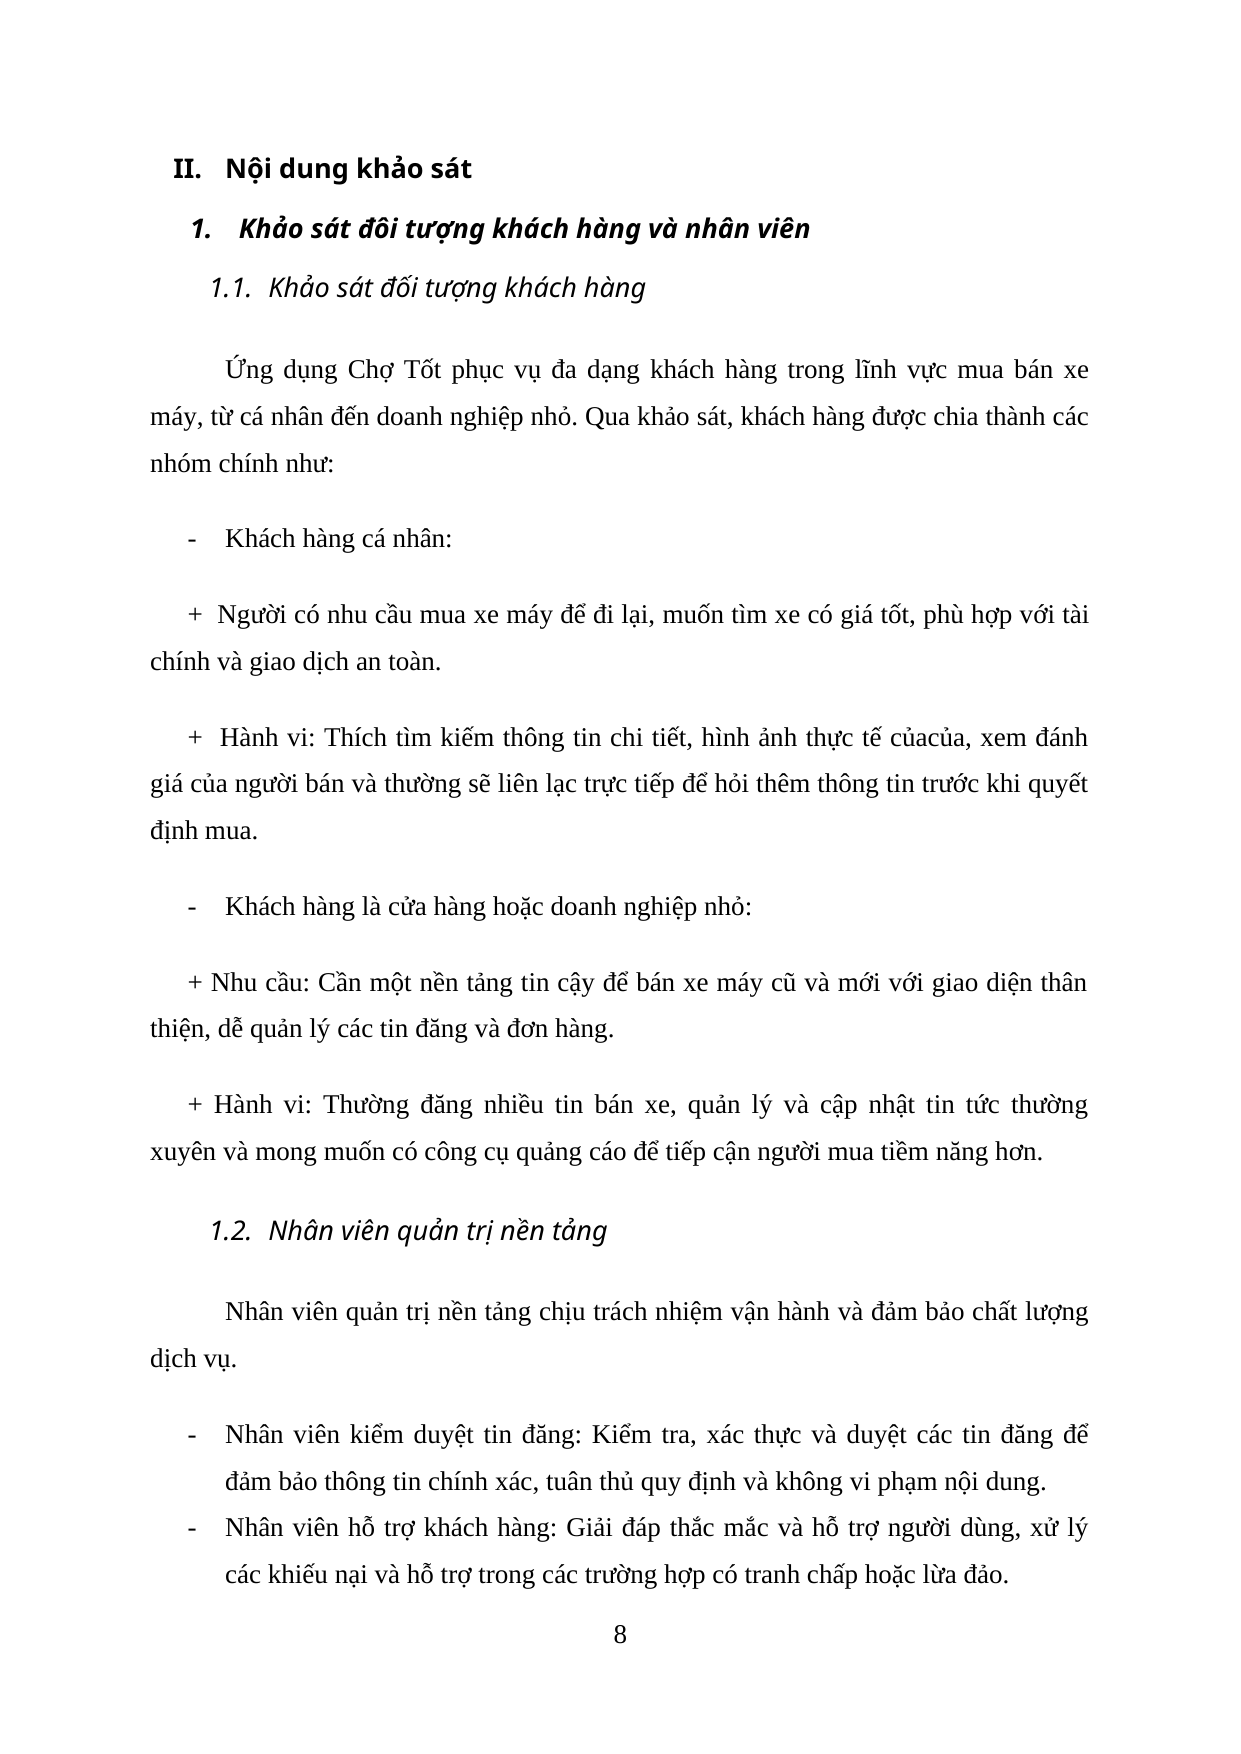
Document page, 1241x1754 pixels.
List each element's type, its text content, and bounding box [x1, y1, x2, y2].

text + Hành vi: Thích tìm kiếm thông tin chi tiết, hình ảnh thực tế củacủa, xem đánh giá của người bán và thường sẽ liên lạc trực tiếp để hỏi thêm thông tin trước khi quyết định mua. [150, 721, 1090, 845]
text + Nhu cầu: Cần một nền tảng tin cậy để bán xe máy cũ và mới với giao diện thân thiện, dễ quản lý các tin đăng và đơn hàng. [150, 966, 1090, 1044]
subtitle Khảo sát đối tượng khách hàng [231, 269, 1090, 306]
list Khách hàng cá nhân: [187, 523, 1090, 554]
subtitle Nhân viên quản trị nền tảng [231, 1211, 1090, 1248]
list Khách hàng là cửa hàng hoặc doanh nghiệp nhỏ: [187, 890, 1090, 921]
subtitle Khảo sát đôi tượng khách hàng và nhân viên [201, 209, 1090, 246]
text Nhân viên quản trị nền tảng chịu trách nhiệm vận hành và đảm bảo chất lượng dịch vụ. [150, 1295, 1090, 1373]
subtitle Nội dung khảo sát [187, 150, 1090, 187]
list Nhân viên kiểm duyệt tin đăng: Kiểm tra, xác thực và duyệt các tin đăng để đảm bảo thông tin chính xác, tuân thủ quy định và không vi phạm nội dung. [187, 1418, 1090, 1496]
text Ứng dụng Chợ Tốt phục vụ đa dạng khách hàng trong lĩnh vực mua bán xe máy, từ cá nhân đến doanh nghiệp nhỏ. Qua khảo sát, khách hàng được chia thành các nhóm chính như: [150, 353, 1090, 478]
text + Hành vi: Thường đăng nhiều tin bán xe, quản lý và cập nhật tin tức thường xuyên và mong muốn có công cụ quảng cáo để tiếp cận người mua tiềm năng hơn. [150, 1088, 1090, 1166]
list Nhân viên hỗ trợ khách hàng: Giải đáp thắc mắc và hỗ trợ người dùng, xử lý các khiếu nại và hỗ trợ trong các trường hợp có tranh chấp hoặc lừa đảo. [187, 1511, 1090, 1589]
text + Người có nhu cầu mua xe máy để đi lại, muốn tìm xe có giá tốt, phù hợp với tài chính và giao dịch an toàn. [150, 598, 1090, 676]
